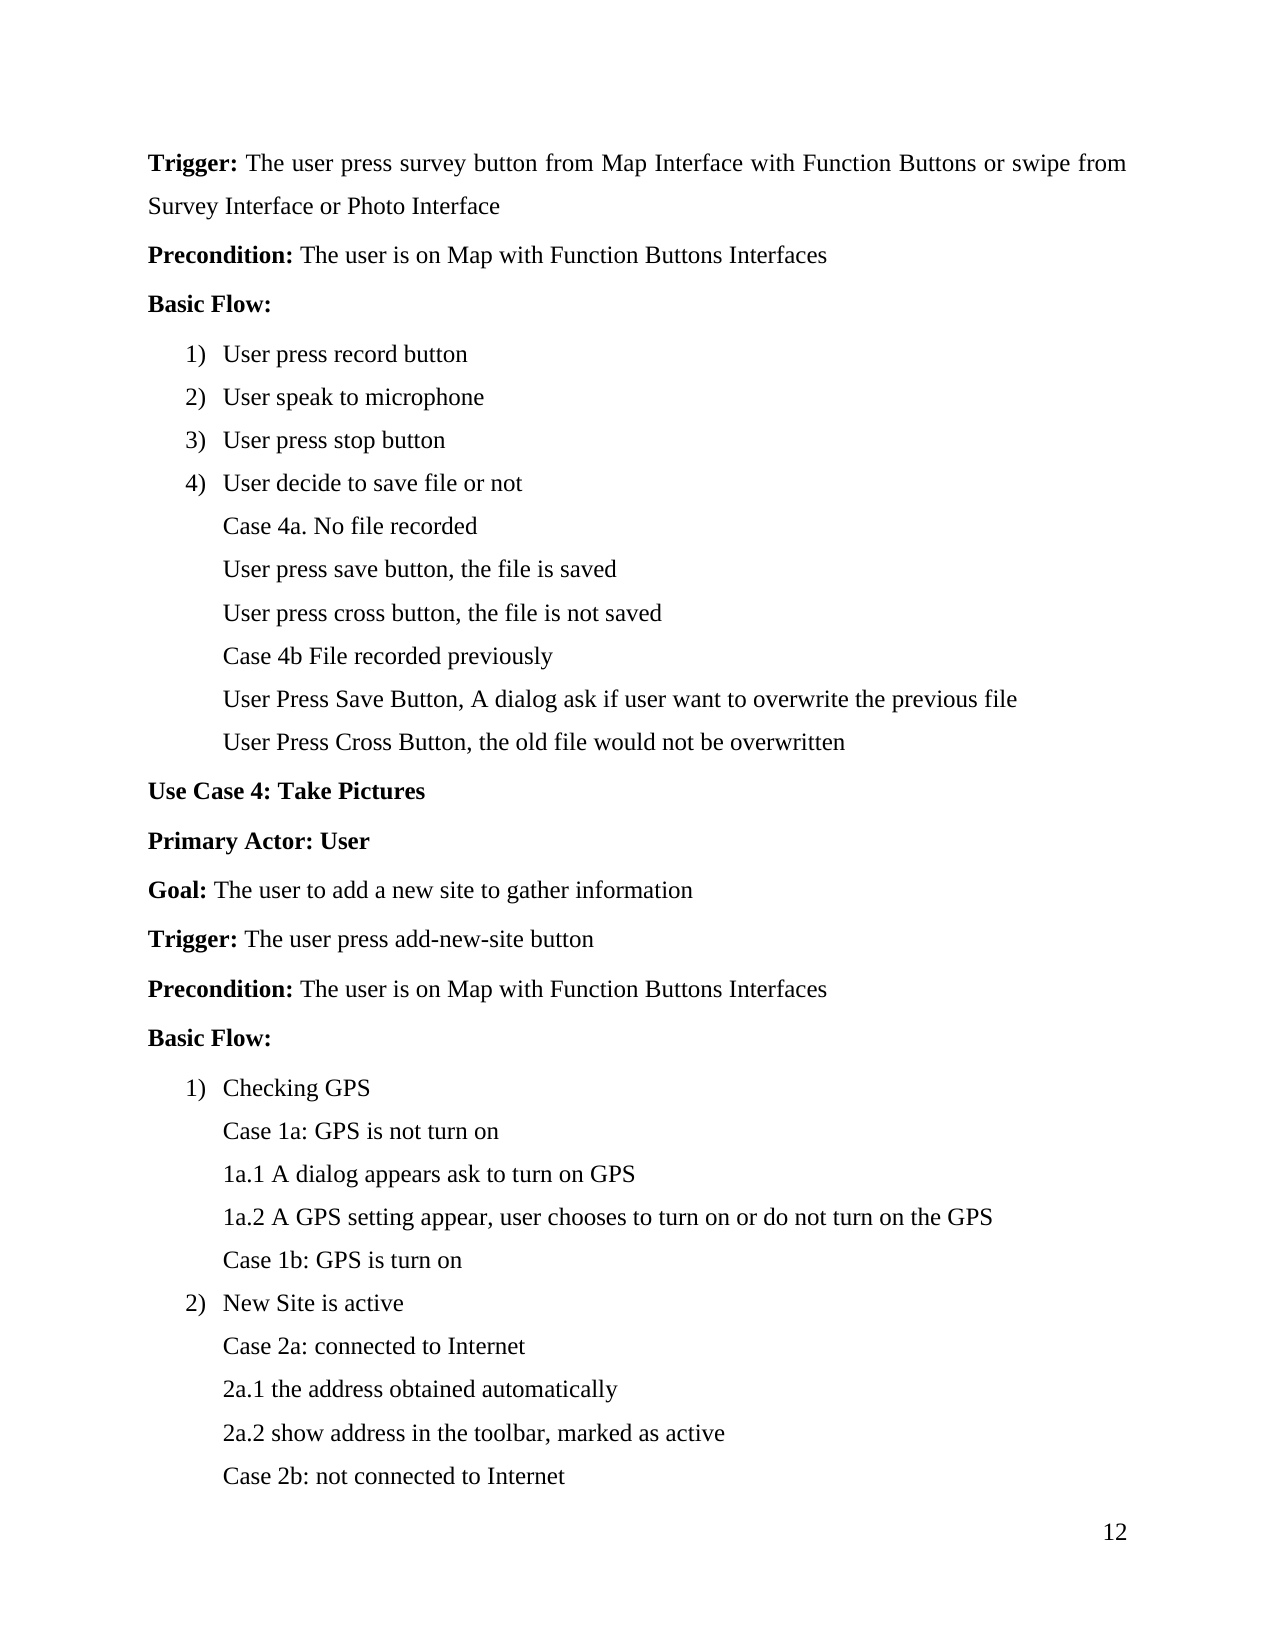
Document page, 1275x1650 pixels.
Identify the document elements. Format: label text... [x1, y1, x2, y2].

text Trigger: The user press survey button from Map Interface with Function Buttons or swipe from Survey Interface or Photo Interface [148, 148, 1127, 219]
text Goal: The user to add a new site to gather information [148, 875, 1127, 904]
list User Press Cross Button, the old file would not be overwritten [223, 727, 1127, 756]
text Basic Flow: [148, 289, 1127, 318]
text Precondition: The user is on Map with Function Buttons Interfaces [148, 974, 1127, 1003]
list Case 1b: GPS is turn on [223, 1245, 1127, 1274]
list Case 2b: not connected to Internet [223, 1461, 1127, 1489]
text Primary Actor: User [148, 826, 1127, 854]
list 2a.2 show address in the toolbar, marked as active [223, 1418, 1127, 1446]
list 1a.1 A dialog appears ask to turn on GPS [223, 1159, 1127, 1188]
list 2a.1 the address obtained automatically [223, 1374, 1127, 1403]
list Case 4a. No file recorded [223, 511, 1127, 540]
list User press record button [185, 339, 1127, 368]
list User press save button, the file is saved [223, 554, 1127, 583]
text Use Case 4: Take Pictures [148, 776, 1127, 805]
list Case 4b File recorded previously [223, 641, 1127, 669]
list User Press Save Button, A dialog ask if user want to overwrite the previous file [223, 684, 1127, 713]
list User speak to microphone [185, 382, 1127, 411]
list User decide to save file or not [185, 468, 1127, 497]
text Trigger: The user press add-new-site button [148, 924, 1127, 953]
list Checking GPS [185, 1073, 1127, 1101]
text Basic Flow: [148, 1023, 1127, 1052]
list User press cross button, the file is not saved [223, 598, 1127, 626]
list New Site is active [185, 1288, 1127, 1317]
text Precondition: The user is on Map with Function Buttons Interfaces [148, 240, 1127, 269]
list User press stop button [185, 425, 1127, 454]
list Case 1a: GPS is not turn on [223, 1116, 1127, 1144]
list 1a.2 A GPS setting appear, user chooses to turn on or do not turn on the GPS [223, 1202, 1127, 1231]
list Case 2a: connected to Internet [223, 1331, 1127, 1360]
